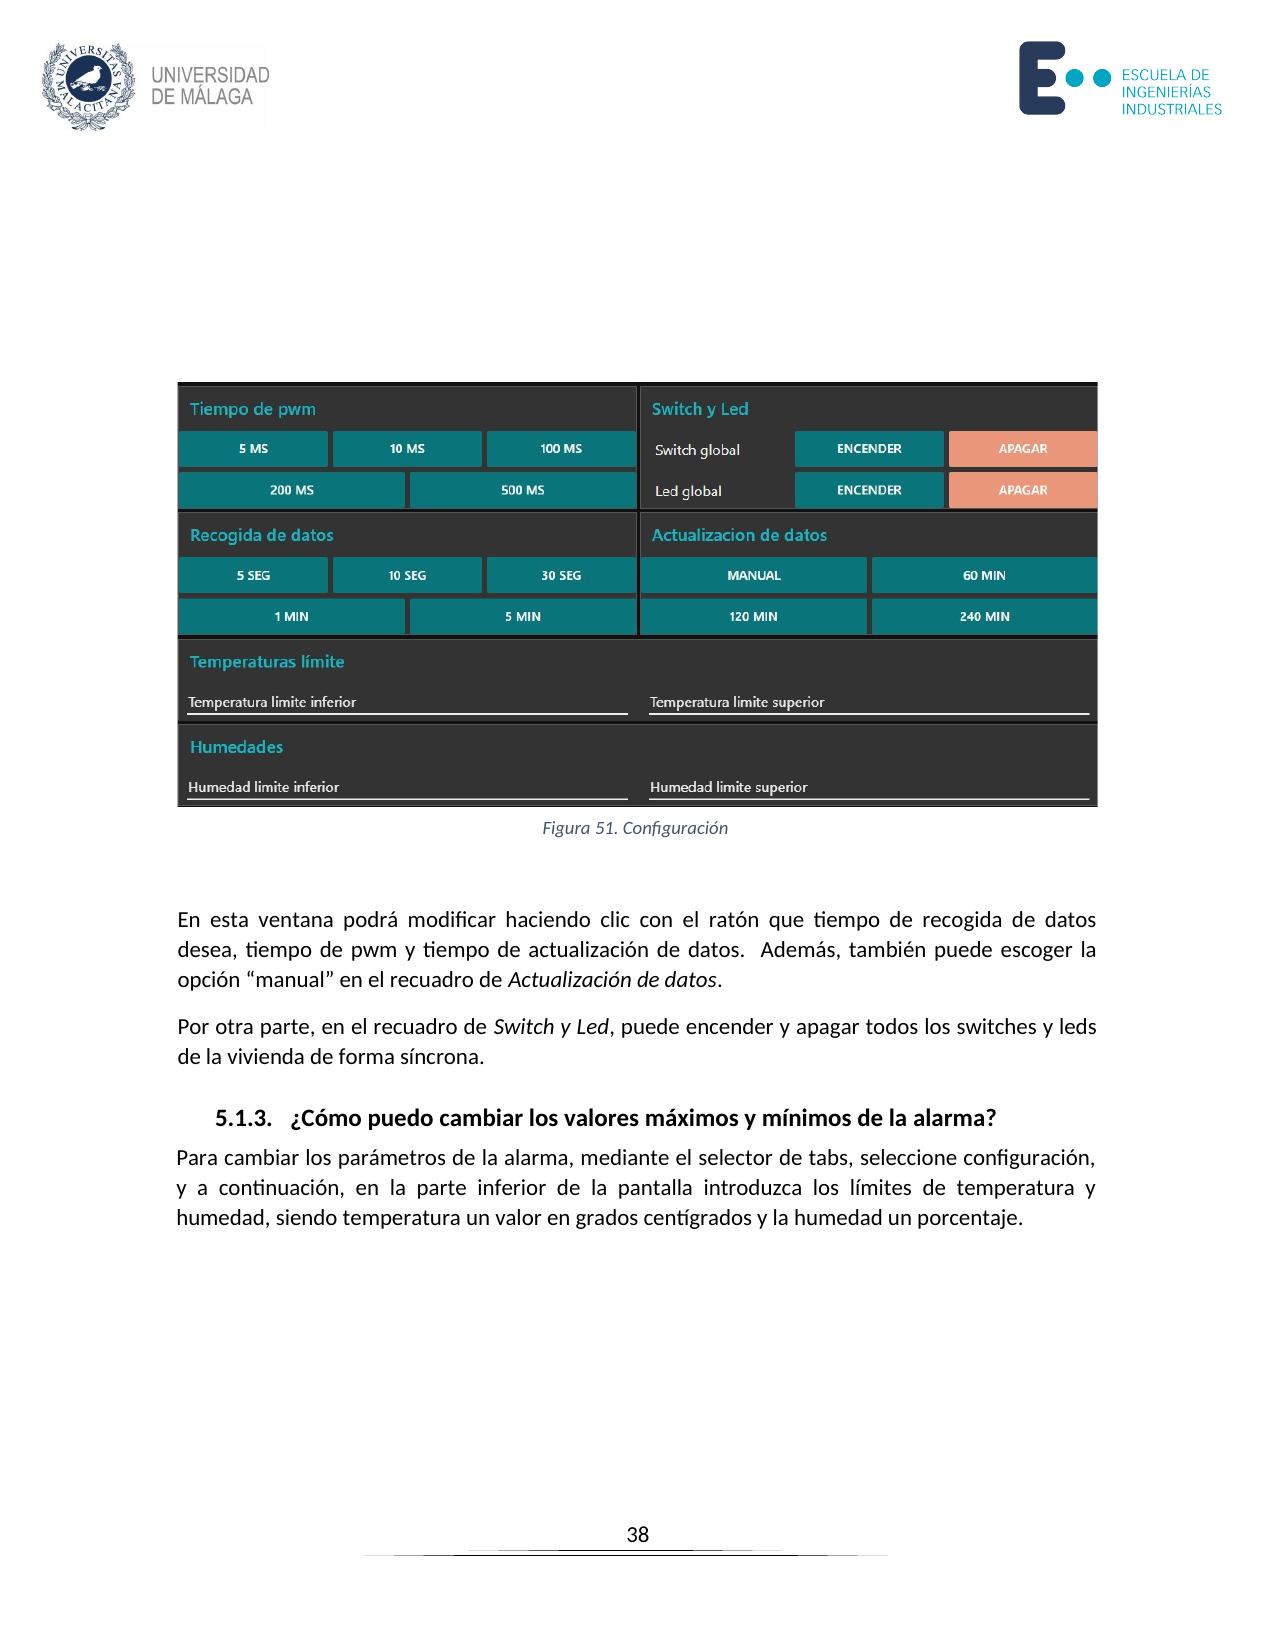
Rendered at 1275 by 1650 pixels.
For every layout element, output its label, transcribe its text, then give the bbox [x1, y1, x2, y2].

subtitle ¿Cómo puedo cambiar los valores máximos y mínimos de la alarma? [215, 1102, 1098, 1132]
picture [177, 382, 1098, 807]
text Para cambiar los parámetros de la alarma, mediante el selector de tabs, seleccione configuración, y a continuación, en la parte inferior de la pantalla introduzca los límites de temperatura y humedad, siendo temperatura un valor en grados centígrados y la humedad un porcentaje. [176, 1143, 1098, 1232]
text En esta ventana podrá modificar haciendo clic con el ratón que tiempo de recogida de datos desea, tiempo de pwm y tiempo de actualización de datos. Además, también puede escoger la opción “manual” en el recuadro de Actualización de datos. [177, 905, 1098, 993]
text Por otra parte, en el recuadro de Switch y Led, puede encender y apagar todos los switches y leds de la vivienda de forma síncrona. [177, 1012, 1098, 1071]
picture [41, 43, 269, 131]
picture [999, 21, 1242, 135]
